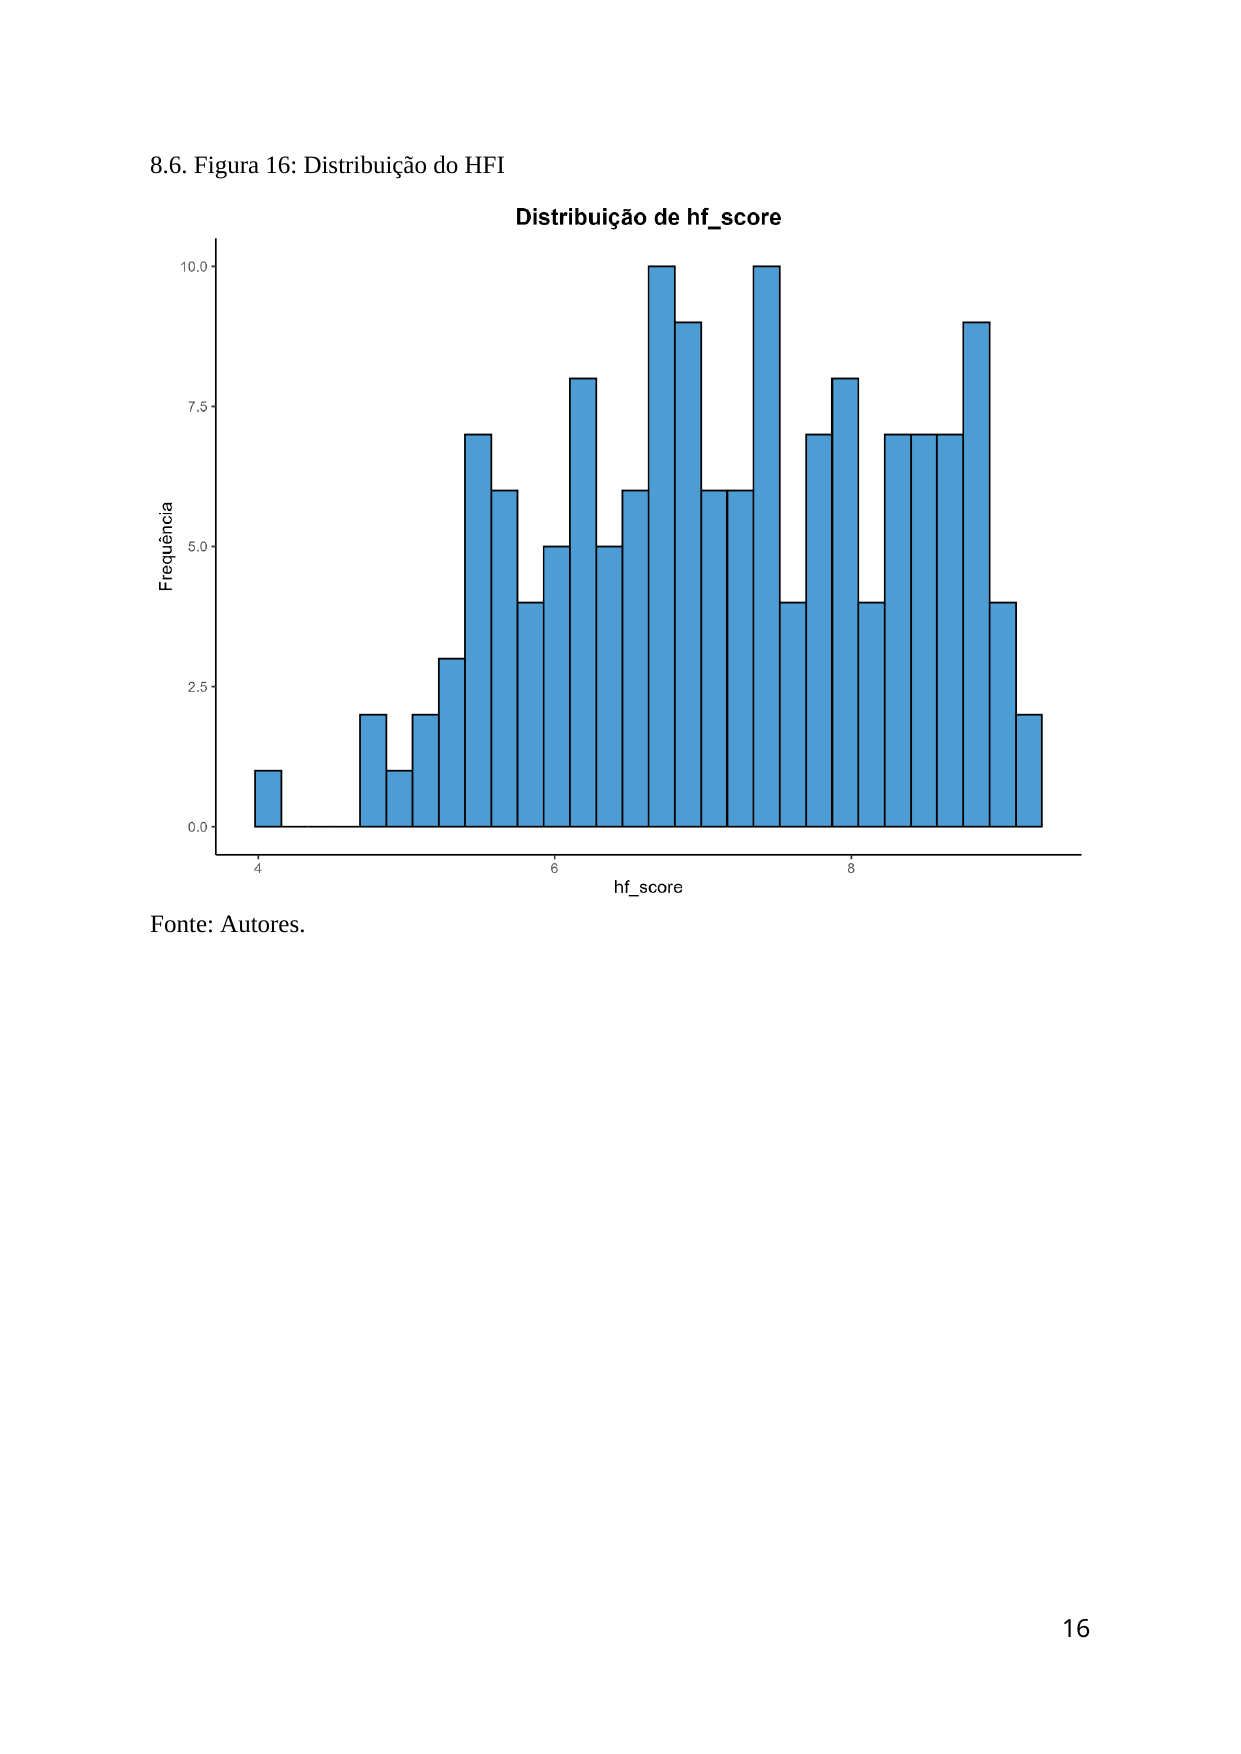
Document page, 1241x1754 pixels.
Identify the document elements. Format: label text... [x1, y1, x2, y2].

picture [150, 200, 1089, 905]
text 8.6. Figura 16: Distribuição do HFI [150, 150, 1090, 179]
